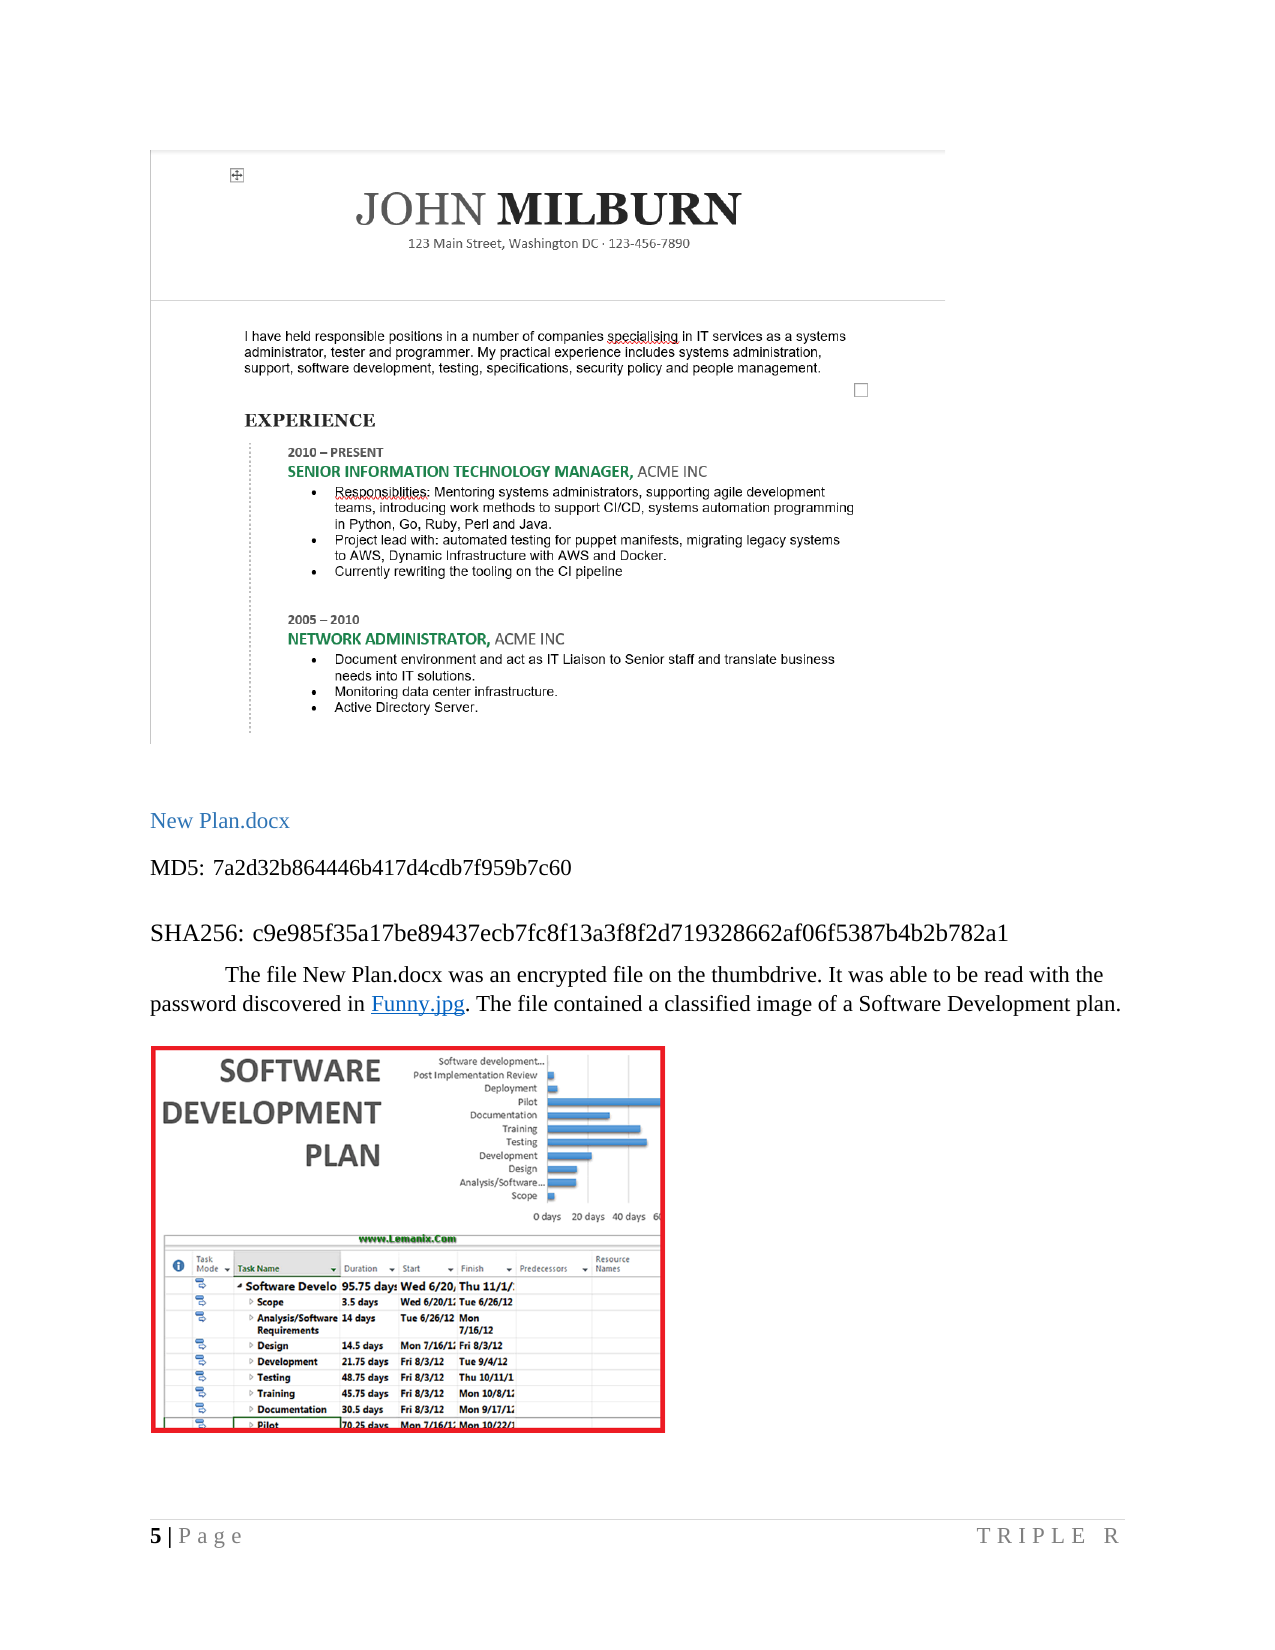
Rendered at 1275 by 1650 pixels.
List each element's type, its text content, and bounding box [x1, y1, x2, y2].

table_header c9e985f35a17be89437ecb7fc8f13a3f8f2d719328662af06f5387b4b2b782a1 [251, 916, 1015, 948]
table_header SHA256: [149, 916, 251, 948]
text The file New Plan.docx was an encrypted file on the thumbdrive. It was able to be read with the password discovered in Funny.jpg. The file contained a classified image of a Software Development plan. [150, 962, 1125, 1016]
text New Plan.docx [150, 807, 1125, 834]
table_header 7a2d32b864446b417d4cdb7f959b7c60 [211, 853, 578, 901]
table_header MD5: [149, 853, 211, 901]
picture [150, 1043, 665, 1433]
picture [150, 150, 946, 744]
